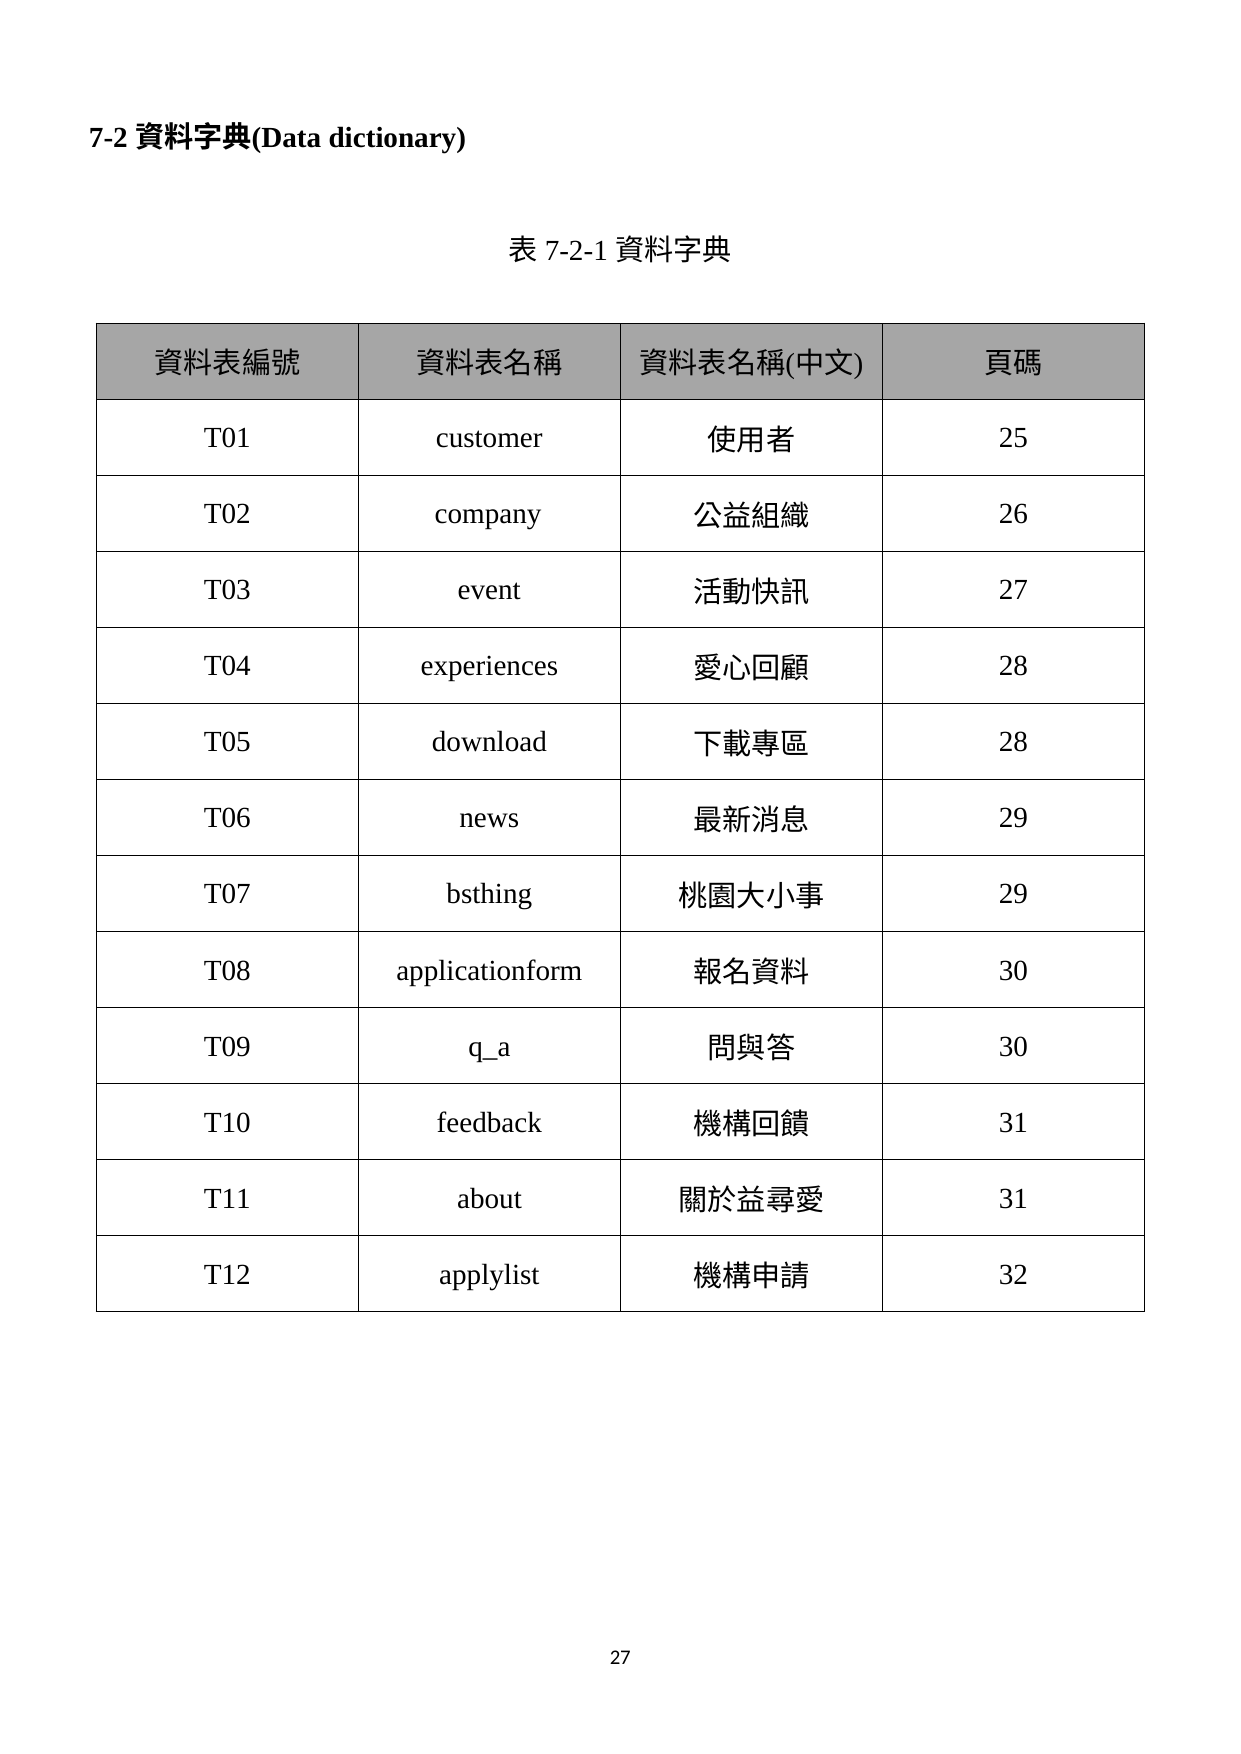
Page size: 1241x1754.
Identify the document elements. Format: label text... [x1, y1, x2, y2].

table_cell 使用者 [621, 400, 882, 475]
table_cell 關於益尋愛 [621, 1160, 882, 1235]
table_cell T02 [97, 476, 358, 551]
table_cell 29 [883, 856, 1144, 931]
table_header 資料表編號 [97, 324, 358, 399]
table_cell 30 [883, 1008, 1144, 1083]
table_cell T05 [97, 704, 358, 779]
table_cell about [359, 1160, 620, 1235]
table_cell applylist [359, 1236, 620, 1311]
table_cell q_a [359, 1008, 620, 1083]
table_cell 25 [883, 400, 1144, 475]
table_cell feedback [359, 1084, 620, 1159]
table_cell 最新消息 [621, 780, 882, 855]
table_cell 下載專區 [621, 704, 882, 779]
table_cell 公益組織 [621, 476, 882, 551]
table_header 資料表名稱(中文) [621, 324, 882, 399]
table_header 頁碼 [883, 324, 1144, 399]
table_cell 26 [883, 476, 1144, 551]
table_cell company [359, 476, 620, 551]
table_cell T11 [97, 1160, 358, 1235]
table_cell event [359, 552, 620, 627]
table_cell T01 [97, 400, 358, 475]
table_cell T08 [97, 932, 358, 1007]
table_cell news [359, 780, 620, 855]
table_cell 28 [883, 704, 1144, 779]
table_cell T07 [97, 856, 358, 931]
table_cell download [359, 704, 620, 779]
table_header 資料表名稱 [359, 324, 620, 399]
table_cell T10 [97, 1084, 358, 1159]
table_cell applicationform [359, 932, 620, 1007]
table_cell 機構回饋 [621, 1084, 882, 1159]
table_cell bsthing [359, 856, 620, 931]
list 7-2 資料字典(Data dictionary) [89, 98, 1152, 173]
table_cell customer [359, 400, 620, 475]
table_cell 報名資料 [621, 932, 882, 1007]
table_cell 問與答 [621, 1008, 882, 1083]
table_cell 愛心回顧 [621, 628, 882, 703]
table_cell 機構申請 [621, 1236, 882, 1311]
text 表 7-2-1 資料字典 [89, 210, 1152, 285]
table_cell 31 [883, 1160, 1144, 1235]
table_cell 桃園大小事 [621, 856, 882, 931]
table_cell 32 [883, 1236, 1144, 1311]
table_cell T09 [97, 1008, 358, 1083]
table_cell 28 [883, 628, 1144, 703]
table_cell 31 [883, 1084, 1144, 1159]
table_cell 27 [883, 552, 1144, 627]
table_cell T04 [97, 628, 358, 703]
table_cell experiences [359, 628, 620, 703]
table_cell T03 [97, 552, 358, 627]
table_cell T06 [97, 780, 358, 855]
table_cell T12 [97, 1236, 358, 1311]
table_cell 活動快訊 [621, 552, 882, 627]
table_cell 29 [883, 780, 1144, 855]
table_cell 30 [883, 932, 1144, 1007]
